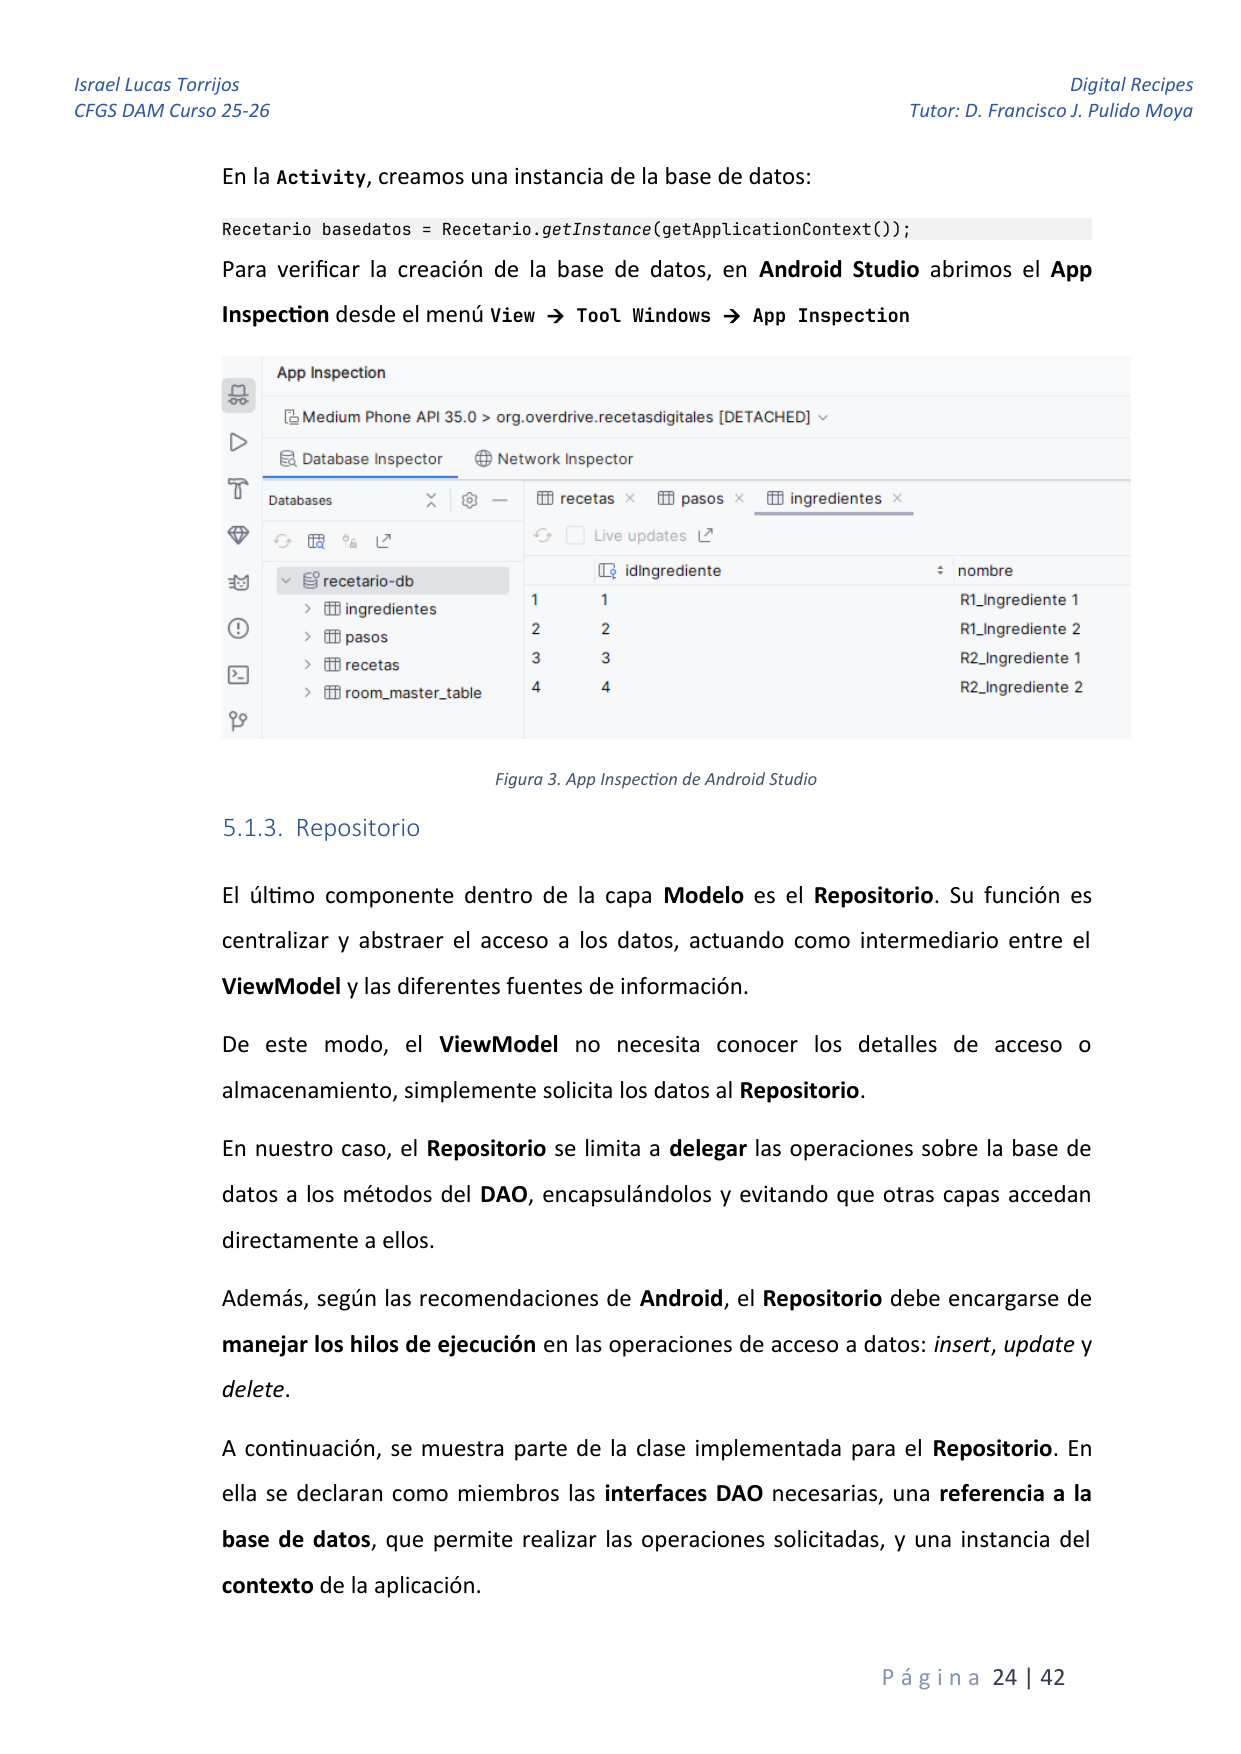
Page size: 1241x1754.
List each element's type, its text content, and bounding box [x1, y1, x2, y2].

text Figura 3. App Inspection de Android Studio [222, 767, 1092, 790]
picture [221, 356, 1131, 739]
subtitle Repositorio [223, 811, 1092, 843]
text Además, según las recomendaciones de Android, el Repositorio debe encargarse de manejar los hilos de ejecución en las operaciones de acceso a datos: insert, update y delete. [222, 1282, 1092, 1404]
text En la Activity, creamos una instancia de la base de datos: [222, 160, 1092, 191]
text El último componente dentro de la capa Modelo es el Repositorio. Su función es centralizar y abstraer el acceso a los datos, actuando como intermediario entre el ViewModel y las diferentes fuentes de información. [222, 879, 1092, 1001]
text Para verificar la creación de la base de datos, en Android Studio abrimos el App Inspection desde el menú View Tool Windows App Inspection [222, 253, 1092, 329]
text De este modo, el ViewModel no necesita conocer los detalles de acceso o almacenamiento, simplemente solicita los datos al Repositorio. [222, 1028, 1092, 1105]
text A continuación, se muestra parte de la clase implementada para el Repositorio. En ella se declaran como miembros las interfaces DAO necesarias, una referencia a la base de datos, que permite realizar las operaciones solicitadas, y una instancia del contexto de la aplicación. [222, 1432, 1092, 1599]
text En nuestro caso, el Repositorio se limita a delegar las operaciones sobre la base de datos a los métodos del DAO, encapsulándolos y evitando que otras capas accedan directamente a ellos. [222, 1132, 1092, 1254]
text Recetario basedatos = Recetario.getInstance(getApplicationContext()); [222, 218, 1092, 240]
